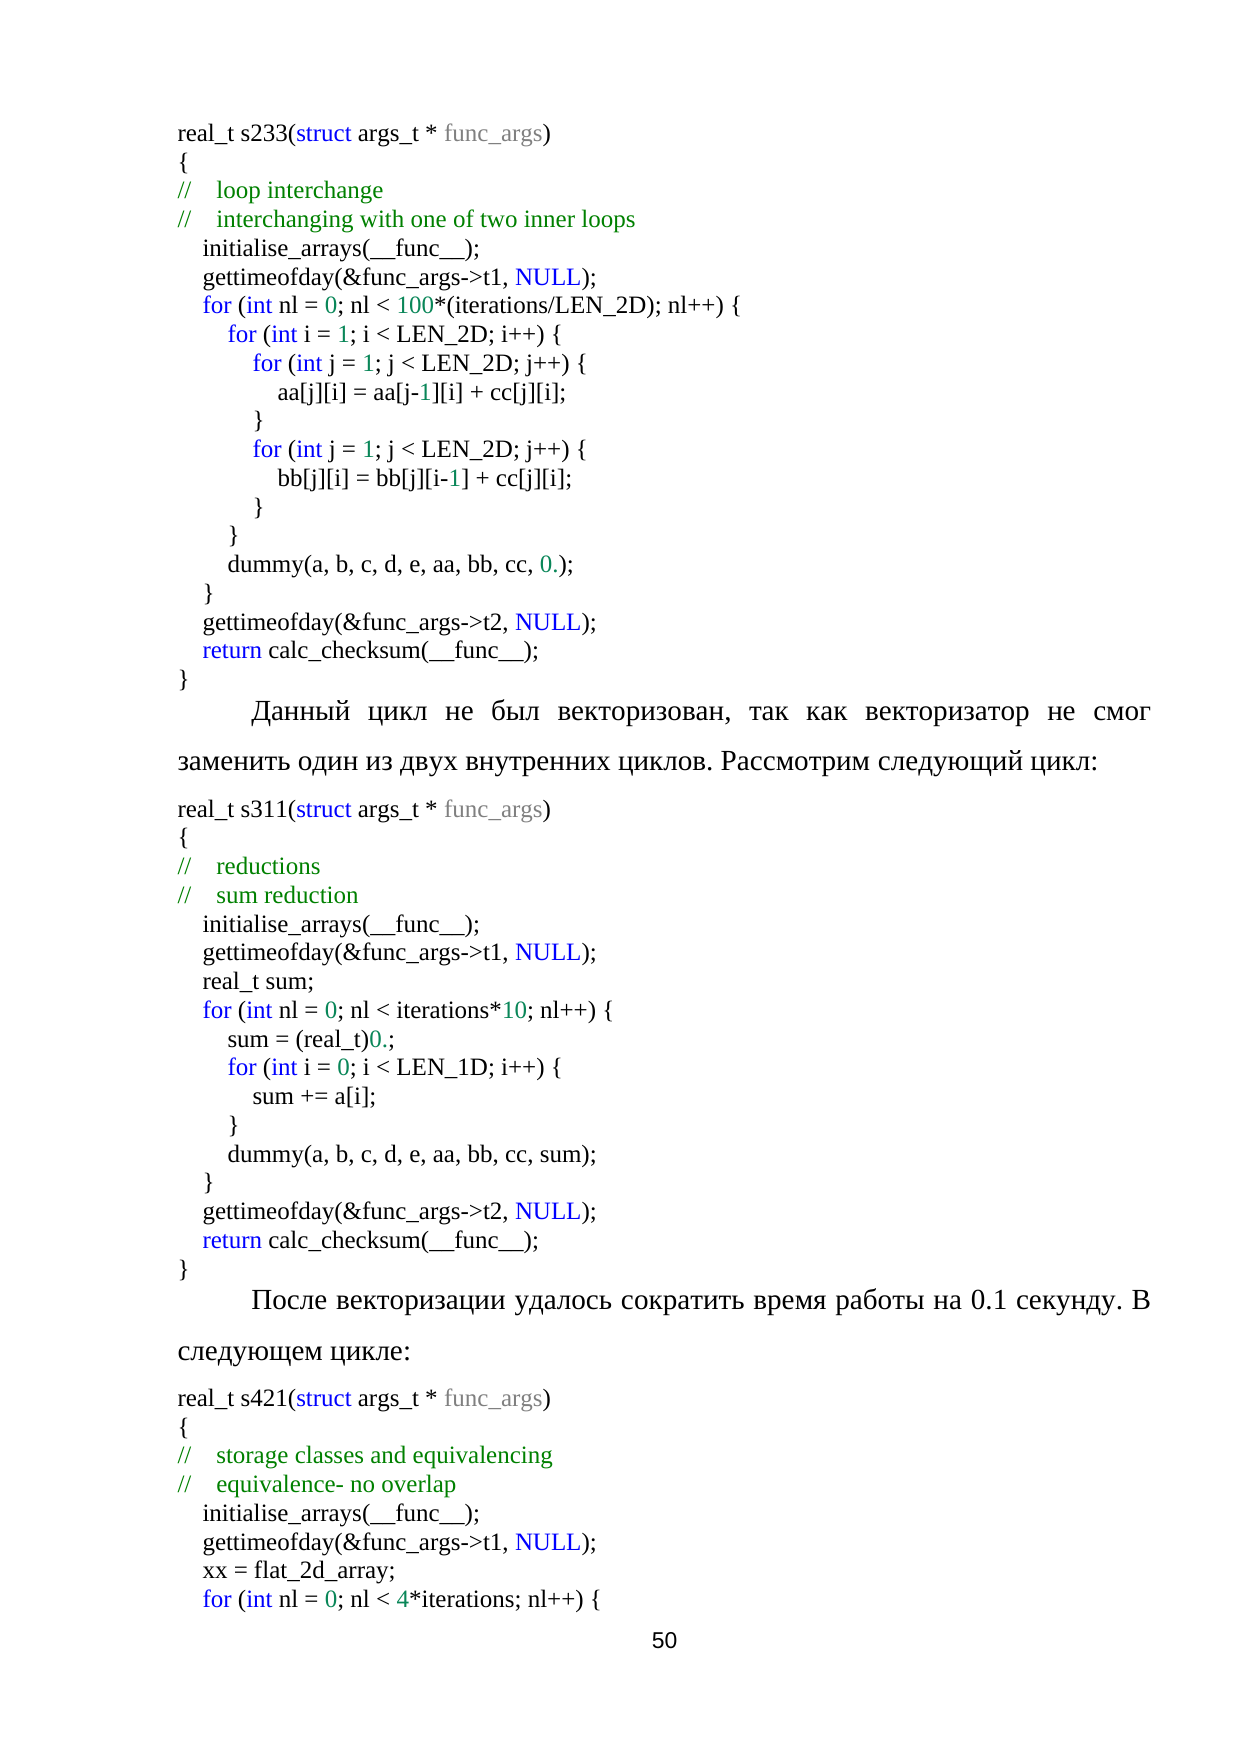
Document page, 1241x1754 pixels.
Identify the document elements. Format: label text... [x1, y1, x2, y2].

text gettimeofday(&func_args->t2, NULL); [177, 607, 1152, 636]
text bb[j][i] = bb[j][i-1] + cc[j][i]; [177, 463, 1152, 492]
text real_t sum; [177, 966, 1152, 995]
text gettimeofday(&func_args->t1, NULL); [177, 1527, 1152, 1556]
text } [177, 521, 1152, 549]
text После векторизации удалось сократить время работы на 0.1 секунду. В следующем цикле: [177, 1282, 1152, 1366]
text } [177, 664, 1152, 693]
text dummy(a, b, c, d, e, aa, bb, cc, 0.); [177, 549, 1152, 578]
text initialise_arrays(__func__); [177, 1498, 1152, 1527]
text // sum reduction [177, 880, 1152, 909]
text } [177, 578, 1152, 607]
text for (int nl = 0; nl < iterations*10; nl++) { [177, 995, 1152, 1024]
text for (int nl = 0; nl < 100*(iterations/LEN_2D); nl++) { [177, 291, 1152, 319]
text for (int i = 0; i < LEN_1D; i++) { [177, 1052, 1152, 1081]
text aa[j][i] = aa[j-1][i] + cc[j][i]; [177, 377, 1152, 406]
text } [177, 1110, 1152, 1139]
text gettimeofday(&func_args->t1, NULL); [177, 262, 1152, 291]
text // reductions [177, 851, 1152, 880]
text initialise_arrays(__func__); [177, 909, 1152, 937]
text { [177, 147, 1152, 176]
text initialise_arrays(__func__); [177, 233, 1152, 262]
text // storage classes and equivalencing [177, 1441, 1152, 1469]
text for (int j = 1; j < LEN_2D; j++) { [177, 434, 1152, 463]
text } [177, 406, 1152, 434]
text real_t s311(struct args_t * func_args) [177, 794, 1152, 822]
text dummy(a, b, c, d, e, aa, bb, cc, sum); [177, 1139, 1152, 1167]
text { [177, 1412, 1152, 1441]
text Данный цикл не был векторизован, так как векторизатор не смог заменить один из двух внутренних циклов. Рассмотрим следующий цикл: [177, 693, 1152, 777]
text } [177, 1254, 1152, 1282]
text { [177, 822, 1152, 851]
text } [177, 492, 1152, 521]
text for (int nl = 0; nl < 4*iterations; nl++) { [177, 1584, 1152, 1613]
text return calc_checksum(__func__); [177, 636, 1152, 664]
text sum += a[i]; [177, 1081, 1152, 1110]
text return calc_checksum(__func__); [177, 1225, 1152, 1254]
text real_t s233(struct args_t * func_args) [177, 118, 1152, 147]
text for (int i = 1; i < LEN_2D; i++) { [177, 319, 1152, 348]
text real_t s421(struct args_t * func_args) [177, 1383, 1152, 1412]
text sum = (real_t)0.; [177, 1024, 1152, 1052]
text gettimeofday(&func_args->t1, NULL); [177, 937, 1152, 966]
text // equivalence- no overlap [177, 1469, 1152, 1498]
text xx = flat_2d_array; [177, 1556, 1152, 1584]
text // interchanging with one of two inner loops [177, 204, 1152, 233]
text } [177, 1167, 1152, 1196]
text gettimeofday(&func_args->t2, NULL); [177, 1196, 1152, 1225]
text for (int j = 1; j < LEN_2D; j++) { [177, 348, 1152, 377]
text // loop interchange [177, 176, 1152, 204]
